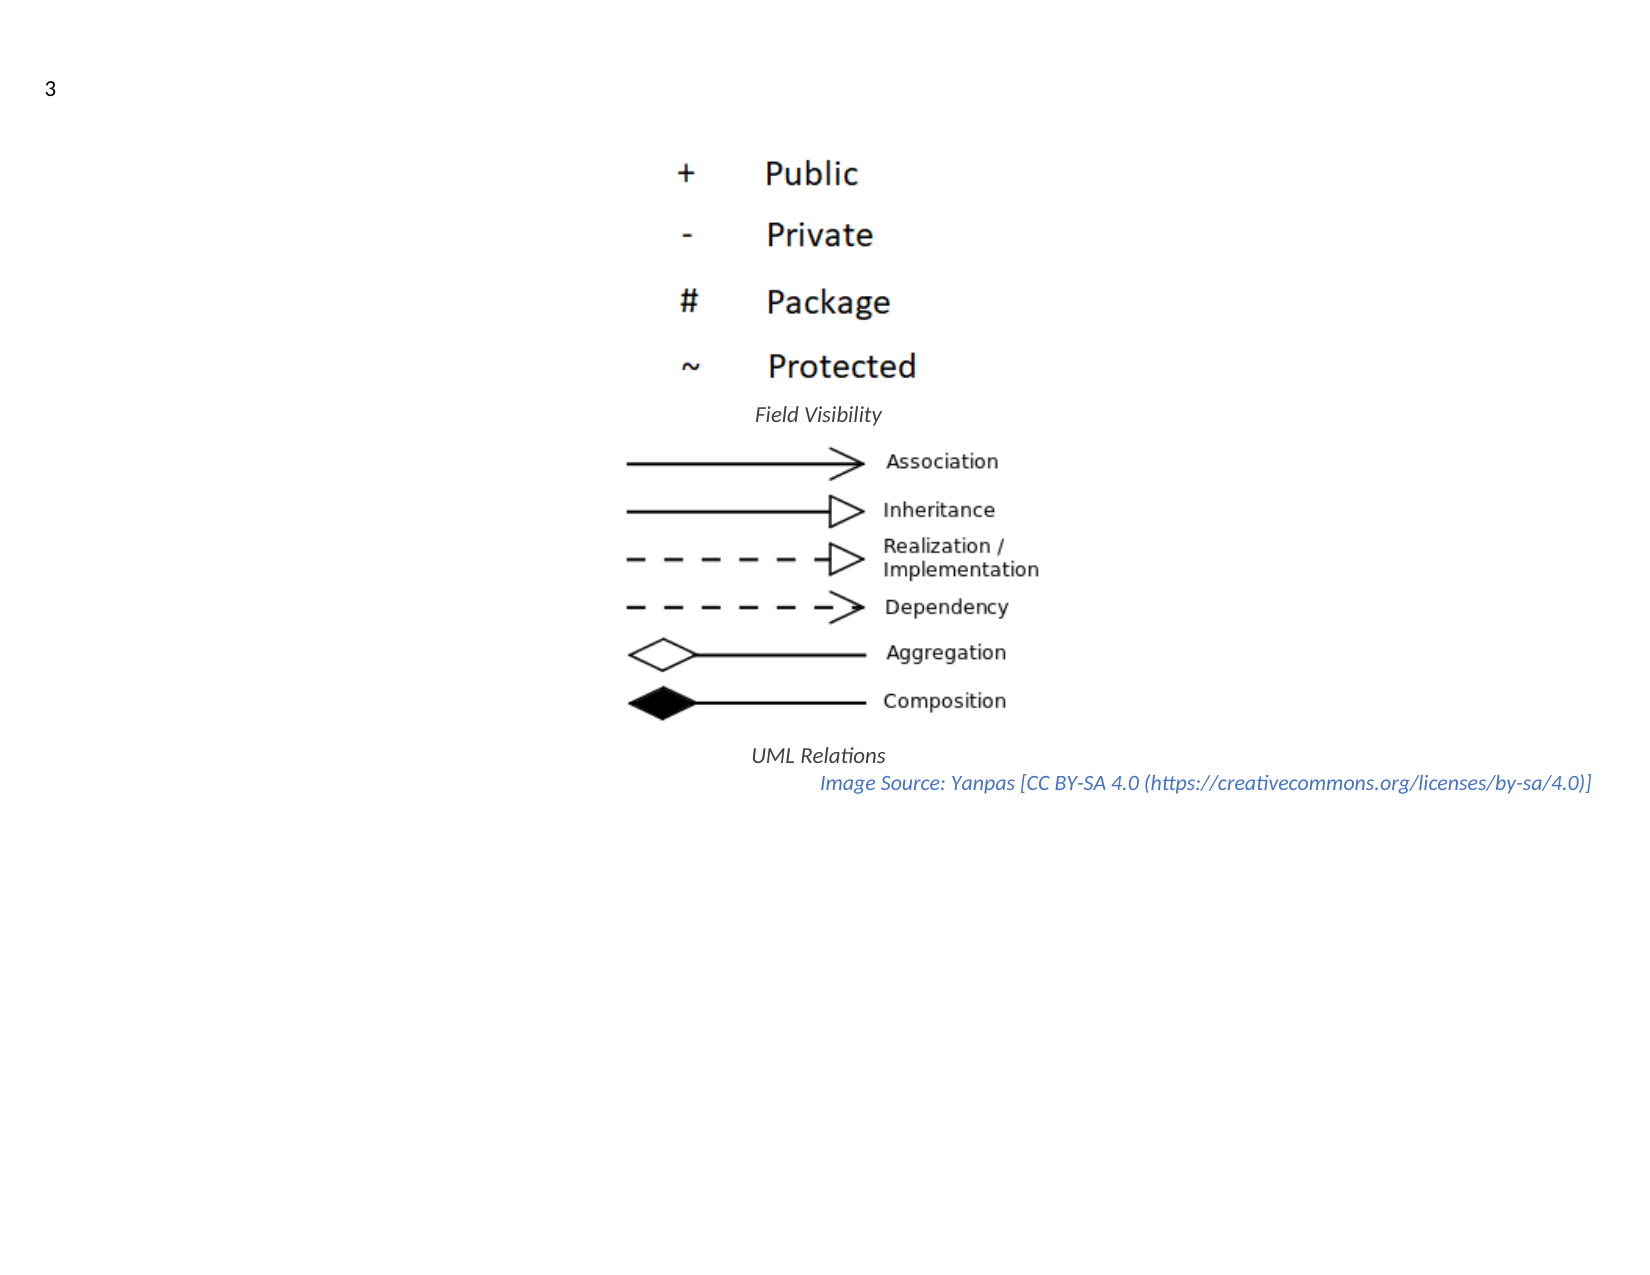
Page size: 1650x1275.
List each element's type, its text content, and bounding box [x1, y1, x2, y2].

text Image Source: Yanpas [CC BY-SA 4.0 (https://creativecommons.org/licenses/by-sa/4.0)] [44, 769, 1595, 796]
text Field Visibility [44, 400, 1595, 428]
text UML Relations [44, 741, 1595, 769]
picture [641, 129, 998, 400]
picture [585, 428, 1054, 741]
